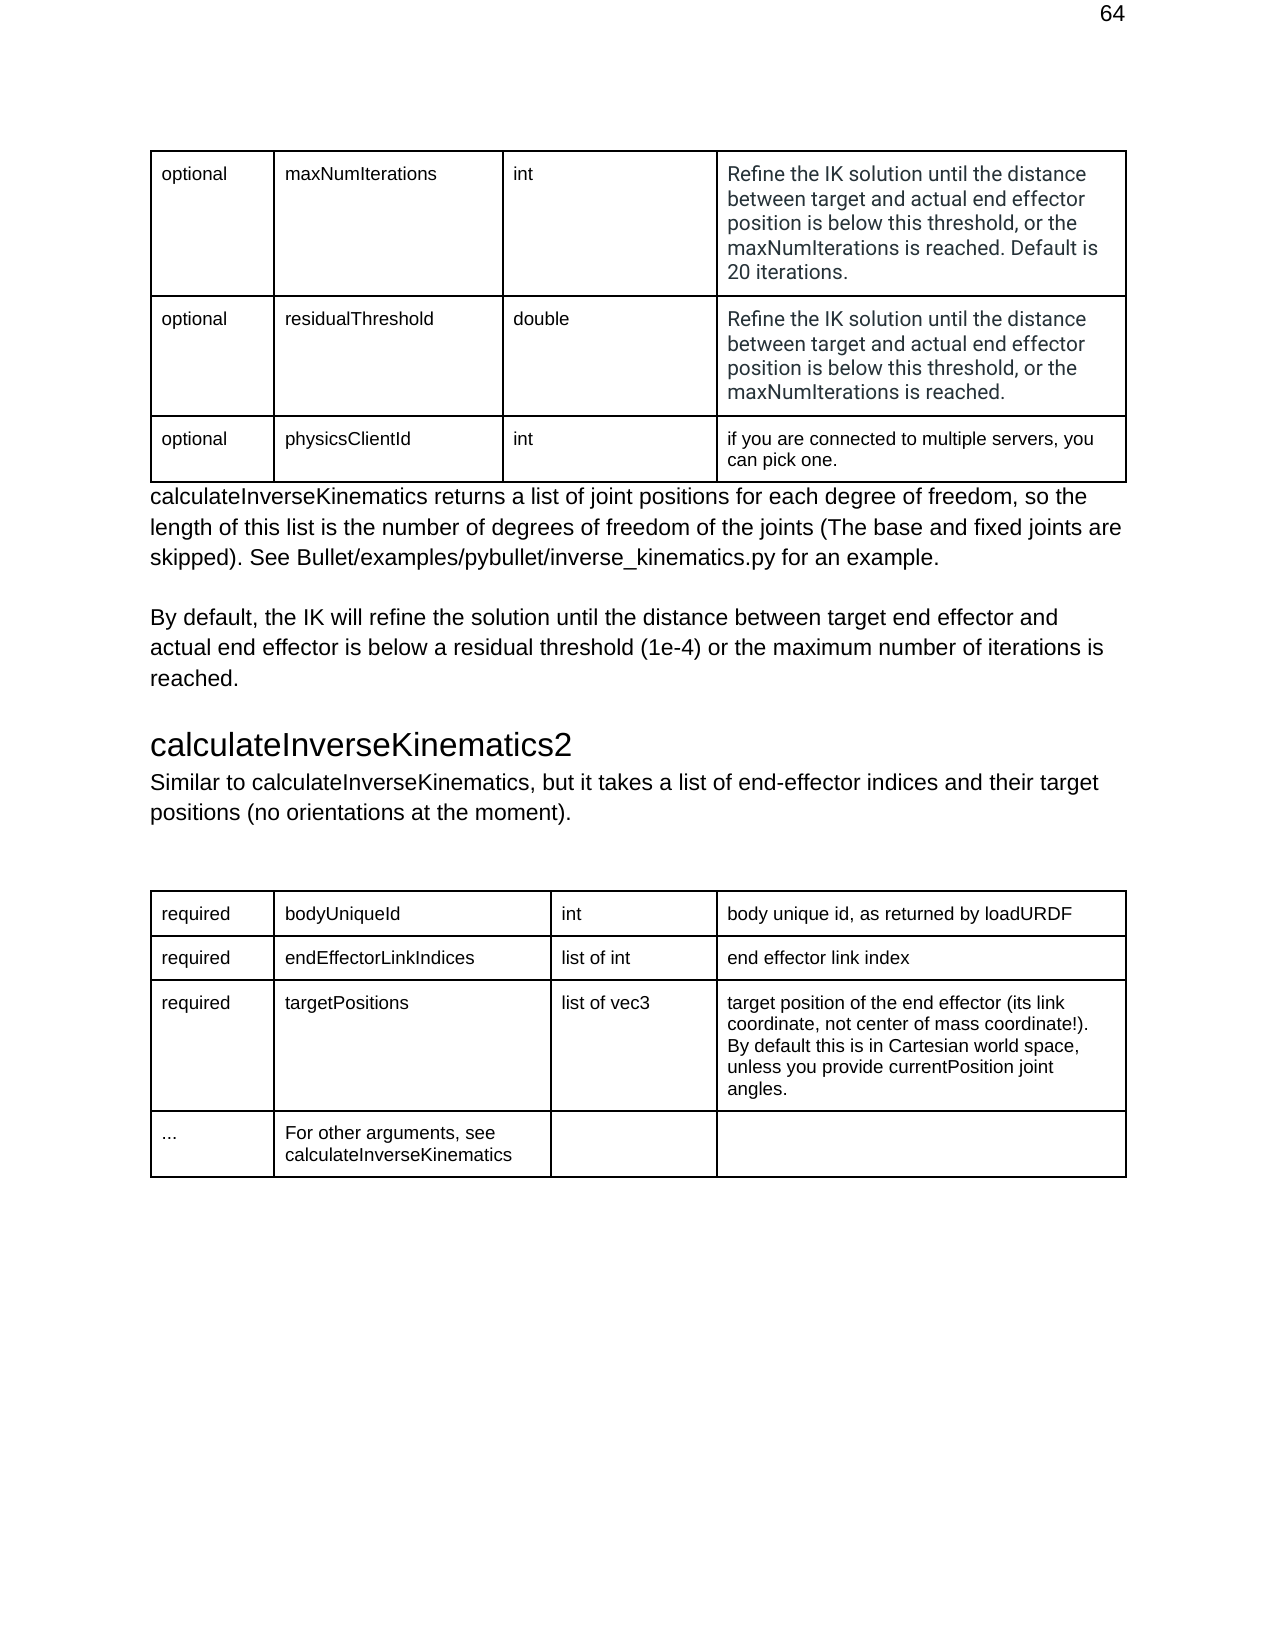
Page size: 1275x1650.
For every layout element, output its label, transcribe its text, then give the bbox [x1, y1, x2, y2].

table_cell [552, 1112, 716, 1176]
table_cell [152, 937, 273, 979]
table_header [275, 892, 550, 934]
text calculateInverseKinematics returns a list of joint positions for each degree of freedom, so the length of this list is the number of degrees of freedom of the joints (The base and fixed joints are skipped). See Bullet/examples/pybullet/inverse_kinematics.py for an example. [150, 483, 1125, 570]
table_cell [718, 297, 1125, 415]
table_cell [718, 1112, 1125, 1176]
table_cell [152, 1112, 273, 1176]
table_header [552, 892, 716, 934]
text calculateInverseKinematics2 [150, 725, 1125, 763]
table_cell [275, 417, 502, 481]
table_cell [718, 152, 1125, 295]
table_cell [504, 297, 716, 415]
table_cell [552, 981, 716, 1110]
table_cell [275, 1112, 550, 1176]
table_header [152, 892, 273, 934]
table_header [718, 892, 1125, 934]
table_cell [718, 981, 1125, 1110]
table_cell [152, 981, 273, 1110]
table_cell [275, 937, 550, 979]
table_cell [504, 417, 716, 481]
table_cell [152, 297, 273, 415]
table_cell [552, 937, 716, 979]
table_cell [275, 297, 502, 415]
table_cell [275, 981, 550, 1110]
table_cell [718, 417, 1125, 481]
text Similar to calculateInverseKinematics, but it takes a list of end-effector indices and their target positions (no orientations at the moment). [150, 769, 1125, 826]
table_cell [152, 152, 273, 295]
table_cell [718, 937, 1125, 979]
text By default, the IK will refine the solution until the distance between target end effector and actual end effector is below a residual threshold (1e-4) or the maximum number of iterations is reached. [150, 604, 1125, 691]
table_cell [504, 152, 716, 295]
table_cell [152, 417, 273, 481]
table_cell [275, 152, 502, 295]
